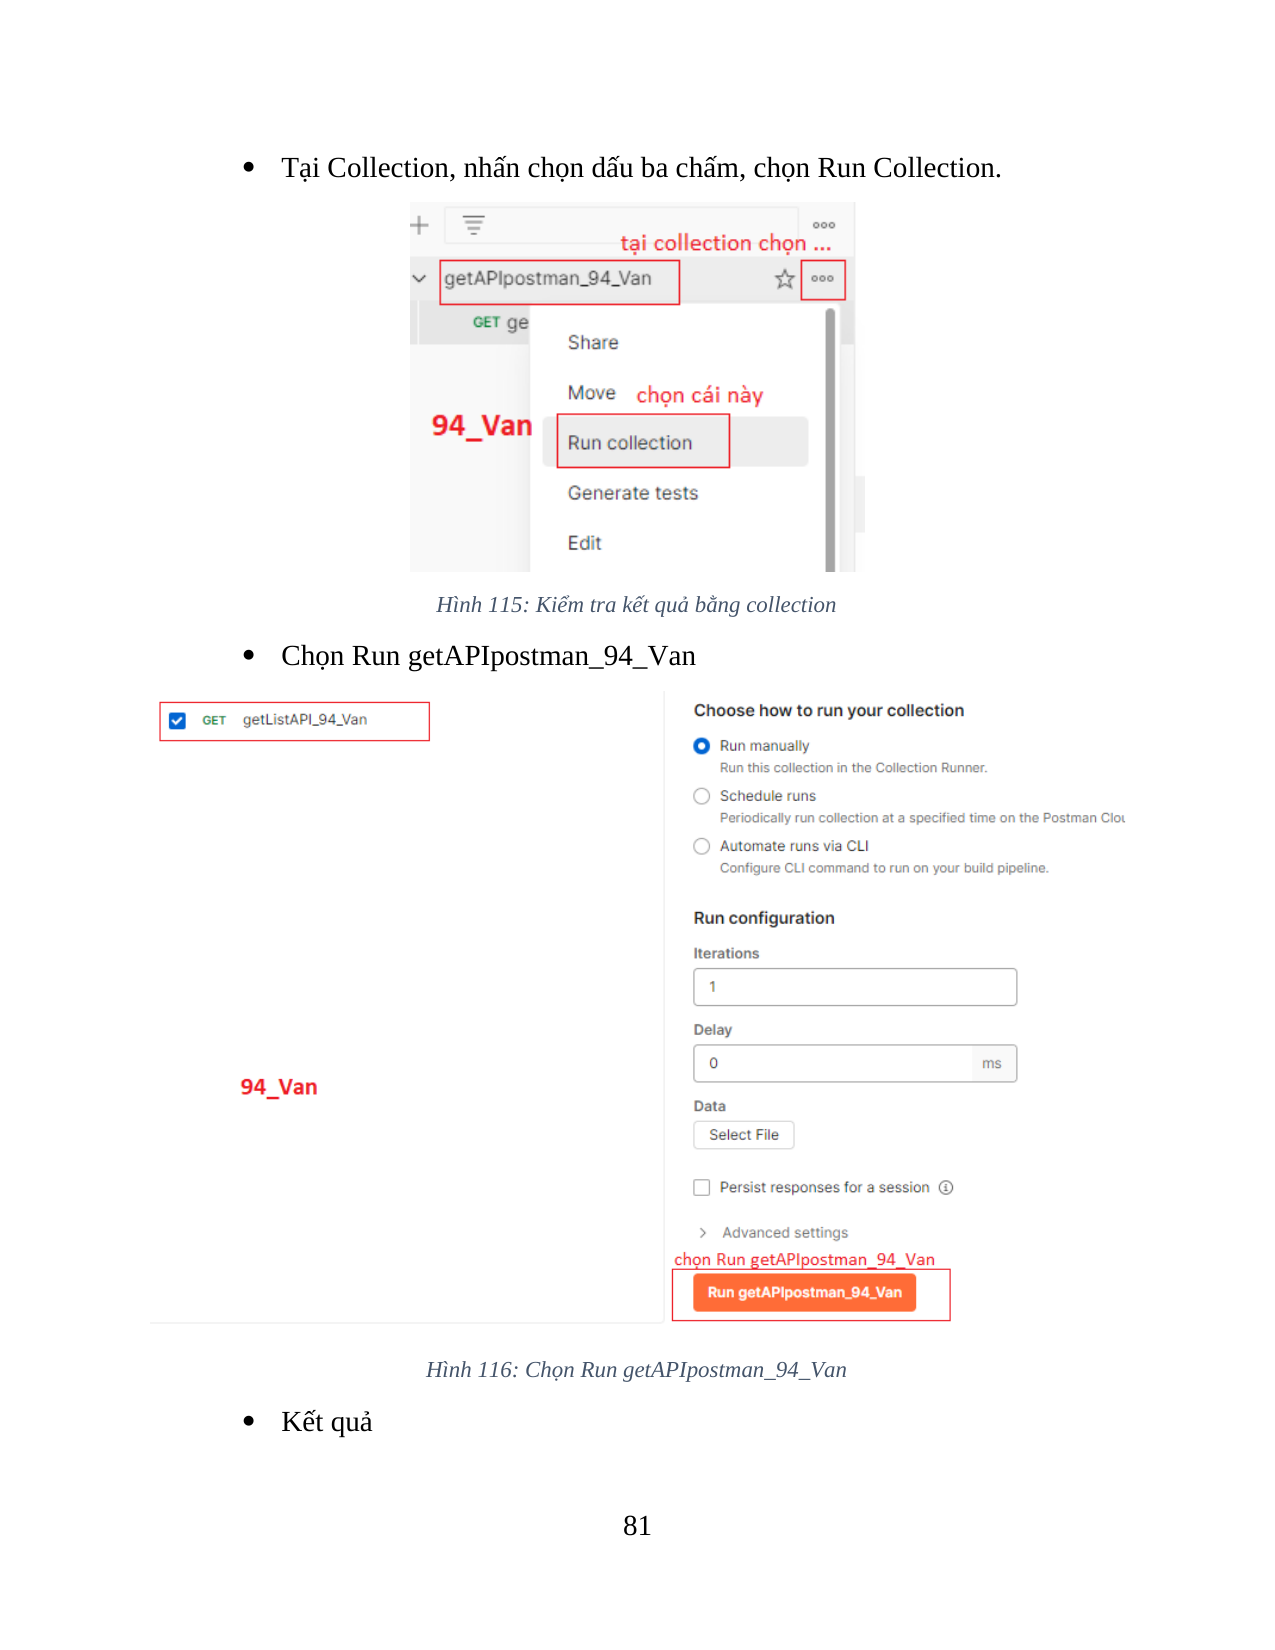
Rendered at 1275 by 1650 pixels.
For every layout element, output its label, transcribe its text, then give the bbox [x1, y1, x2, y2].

text Hình 116: Chọn Run getAPIpostman_94_Van [150, 1357, 1125, 1383]
list Tại Collection, nhấn chọn dấu ba chấm, chọn Run Collection. [244, 150, 1125, 184]
list Chọn Run getAPIpostman_94_Van [244, 638, 1125, 672]
picture [410, 202, 865, 572]
picture [150, 691, 1125, 1338]
list Kết quả [244, 1404, 1125, 1437]
text Hình 115: Kiểm tra kết quả bằng collection [150, 591, 1125, 617]
